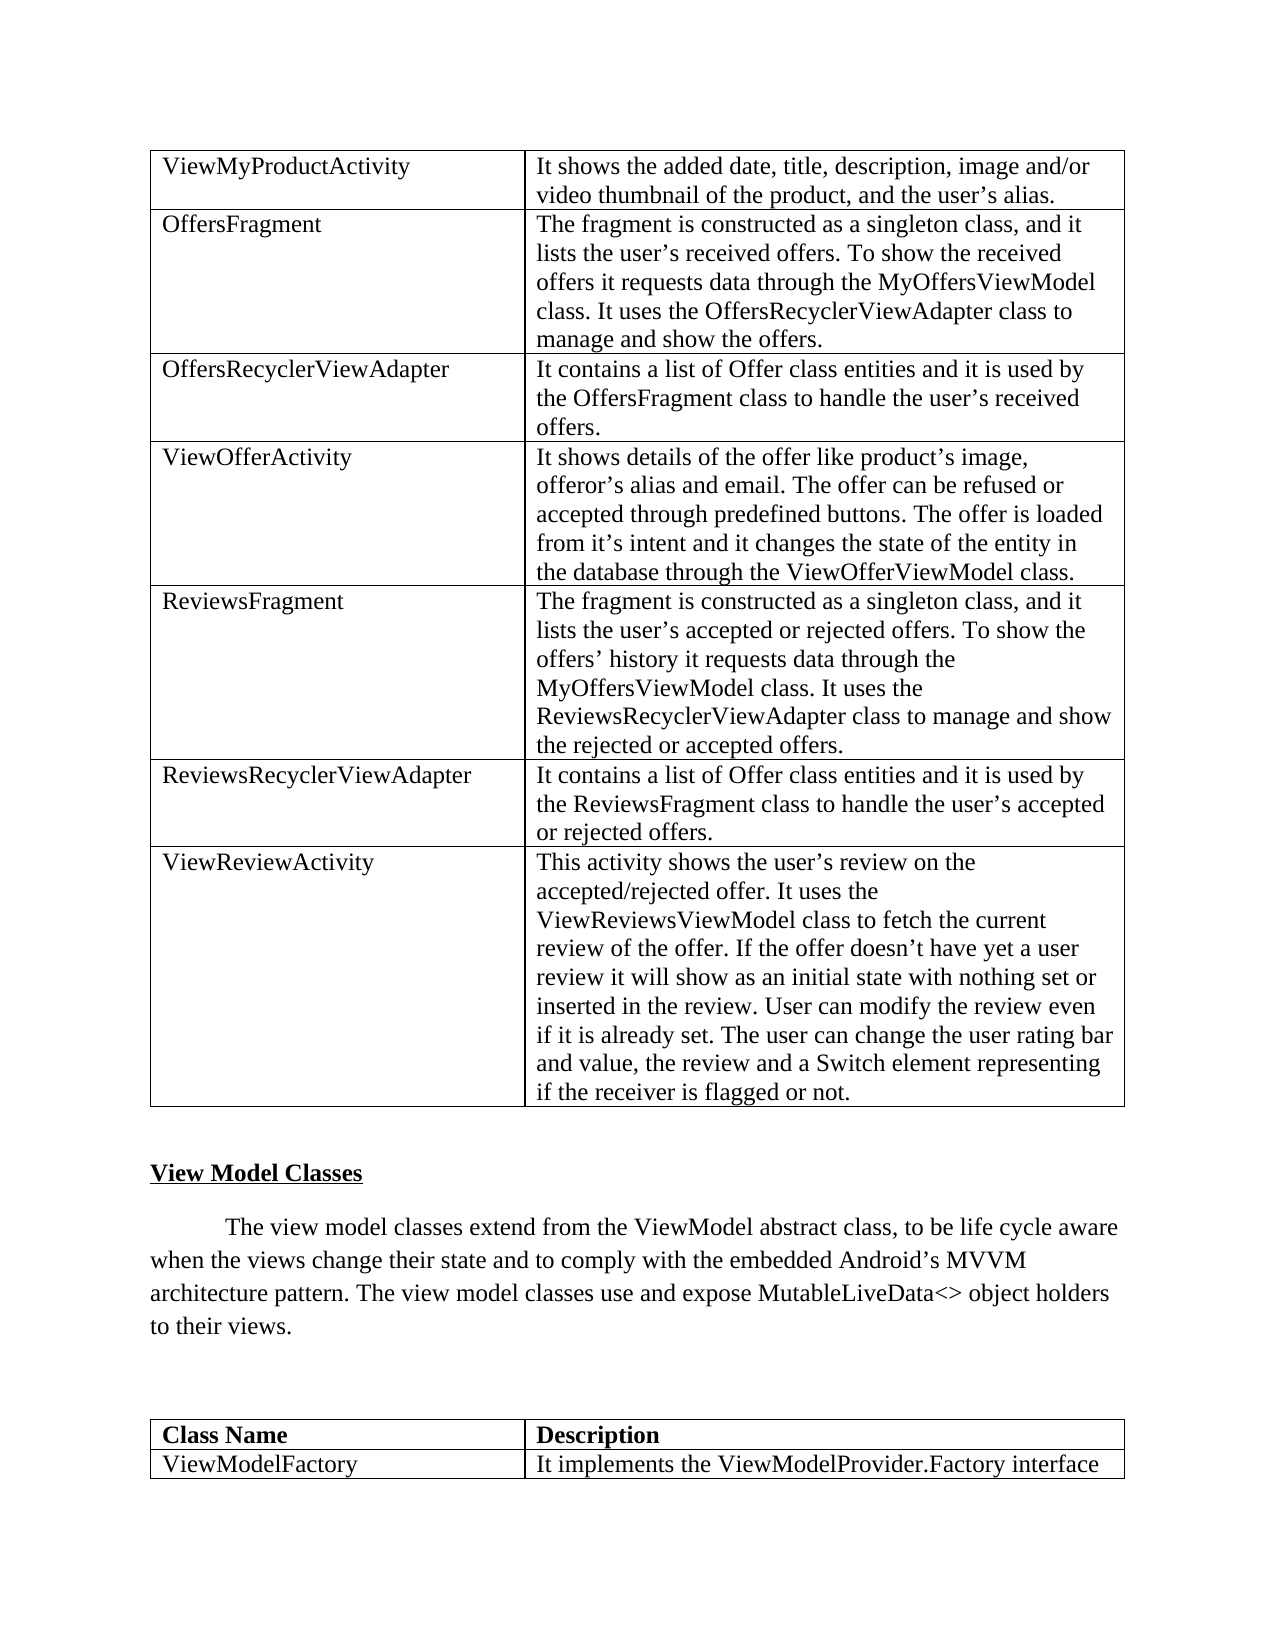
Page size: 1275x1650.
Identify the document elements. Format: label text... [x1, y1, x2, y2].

table_cell It contains a list of Offer class entities and it is used by the OffersFragment class to handle the user’s received offers. [526, 354, 1124, 441]
table_cell ReviewsRecyclerViewAdapter [151, 760, 524, 846]
table_cell OffersFragment [151, 210, 524, 353]
table_cell ReviewsFragment [151, 586, 524, 759]
table_cell OffersRecyclerViewAdapter [151, 354, 524, 441]
table_cell The fragment is constructed as a singleton class, and it lists the user’s accepted or rejected offers. To show the offers’ history it requests data through the MyOffersViewModel class. It uses the ReviewsRecyclerViewAdapter class to manage and show the rejected or accepted offers. [526, 586, 1124, 759]
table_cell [526, 1450, 1124, 1478]
table_cell The fragment is constructed as a singleton class, and it lists the user’s received offers. To show the received offers it requests data through the MyOffersViewModel class. It uses the OffersRecyclerViewAdapter class to manage and show the offers. [526, 210, 1124, 353]
table_cell This activity shows the user’s review on the accepted/rejected offer. It uses the ViewReviewsViewModel class to fetch the current review of the offer. If the offer doesn’t have yet a user review it will show as an initial state with nothing set or inserted in the review. User can modify the review even if it is already set. The user can change the user rating bar and value, the review and a Switch element representing if the receiver is flagged or not. [526, 847, 1124, 1106]
table_cell ViewModelFactory [151, 1450, 524, 1478]
table_cell ViewOfferActivity [151, 442, 524, 585]
text View Model Classes [150, 1158, 1125, 1187]
table_cell ViewReviewActivity [151, 847, 524, 1106]
text The view model classes extend from the ViewModel abstract class, to be life cycle aware when the views change their state and to comply with the embedded Android’s MVVM architecture pattern. The view model classes use and expose MutableLiveData<> object holders to their views. [150, 1212, 1125, 1340]
table_cell It shows details of the offer like product’s image, offeror’s alias and email. The offer can be refused or accepted through predefined buttons. The offer is loaded from it’s intent and it changes the state of the entity in the database through the ViewOfferViewModel class. [526, 442, 1124, 585]
table_cell It contains a list of Offer class entities and it is used by the ReviewsFragment class to handle the user’s accepted or rejected offers. [526, 760, 1124, 846]
table_header Description [526, 1420, 1124, 1448]
table_cell It shows the added date, title, description, image and/or video thumbnail of the product, and the user’s alias. [526, 151, 1124, 208]
table_header Class Name [151, 1420, 524, 1448]
table_cell ViewMyProductActivity [151, 151, 524, 208]
